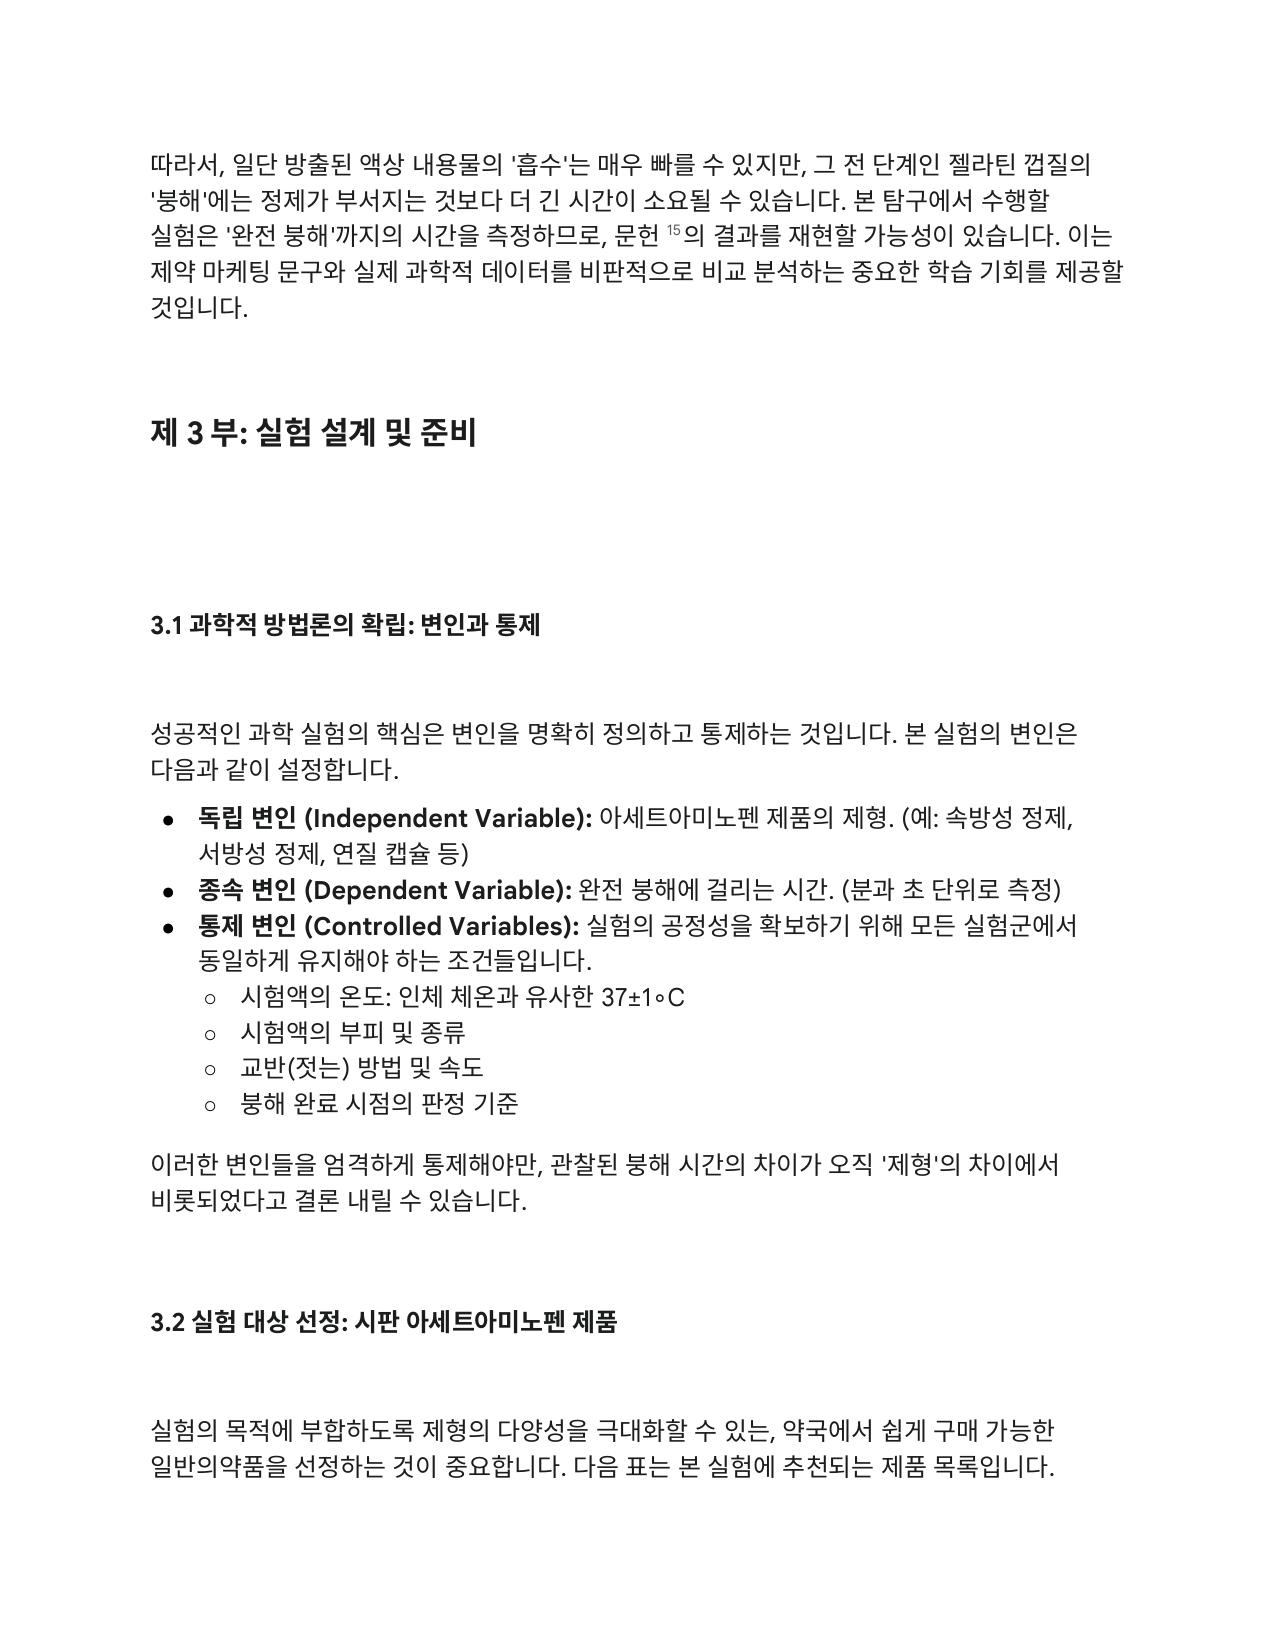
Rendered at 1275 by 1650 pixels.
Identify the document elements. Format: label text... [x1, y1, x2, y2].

list 통제 변인 (Controlled Variables): 실험의 공정성을 확보하기 위해 모든 실험군에서 동일하게 유지해야 하는 조건들입니다. [161, 911, 1125, 978]
list 종속 변인 (Dependent Variable): 완전 붕해에 걸리는 시간. (분과 초 단위로 측정) [161, 875, 1125, 906]
list 교반(젓는) 방법 및 속도 [203, 1054, 1125, 1085]
list 시험액의 온도: 인체 체온과 유사한 37±1∘C [203, 982, 1125, 1013]
list 시험액의 부피 및 종류 [203, 1018, 1125, 1049]
text 실험의 목적에 부합하도록 제형의 다양성을 극대화할 수 있는, 약국에서 쉽게 구매 가능한 일반의약품을 선정하는 것이 중요합니다. 다음 표는 본 실험에 추천되는 제품 목록입니다. [150, 1416, 1125, 1483]
subtitle 3.1 과학적 방법론의 확립: 변인과 통제 [150, 611, 1125, 642]
subtitle 3.2 실험 대상 선정: 시판 아세트아미노펜 제품 [150, 1307, 1125, 1339]
text 따라서, 일단 방출된 액상 내용물의 '흡수'는 매우 빠를 수 있지만, 그 전 단계인 젤라틴 껍질의 '붕해'에는 정제가 부서지는 것보다 더 긴 시간이 소요될 수 있습니다. 본 탐구에서 수행할 실험은 '완전 붕해'까지의 시간을 측정하므로, 문헌 15의 결과를 재현할 가능성이 있습니다. 이는 제약 마케팅 문구와 실제 과학적 데이터를 비판적으로 비교 분석하는 중요한 학습 기회를 제공할 것입니다. [150, 150, 1125, 324]
list 독립 변인 (Independent Variable): 아세트아미노펜 제품의 제형. (예: 속방성 정제, 서방성 정제, 연질 캡슐 등) [161, 803, 1125, 871]
text 이러한 변인들을 엄격하게 통제해야만, 관찰된 붕해 시간의 차이가 오직 '제형'의 차이에서 비롯되었다고 결론 내릴 수 있습니다. [150, 1150, 1125, 1217]
list 붕해 완료 시점의 판정 기준 [203, 1089, 1125, 1121]
text 성공적인 과학 실험의 핵심은 변인을 명확히 정의하고 통제하는 것입니다. 본 실험의 변인은 다음과 같이 설정합니다. [150, 719, 1125, 787]
subtitle 제 3부: 실험 설계 및 준비 [150, 414, 1125, 453]
